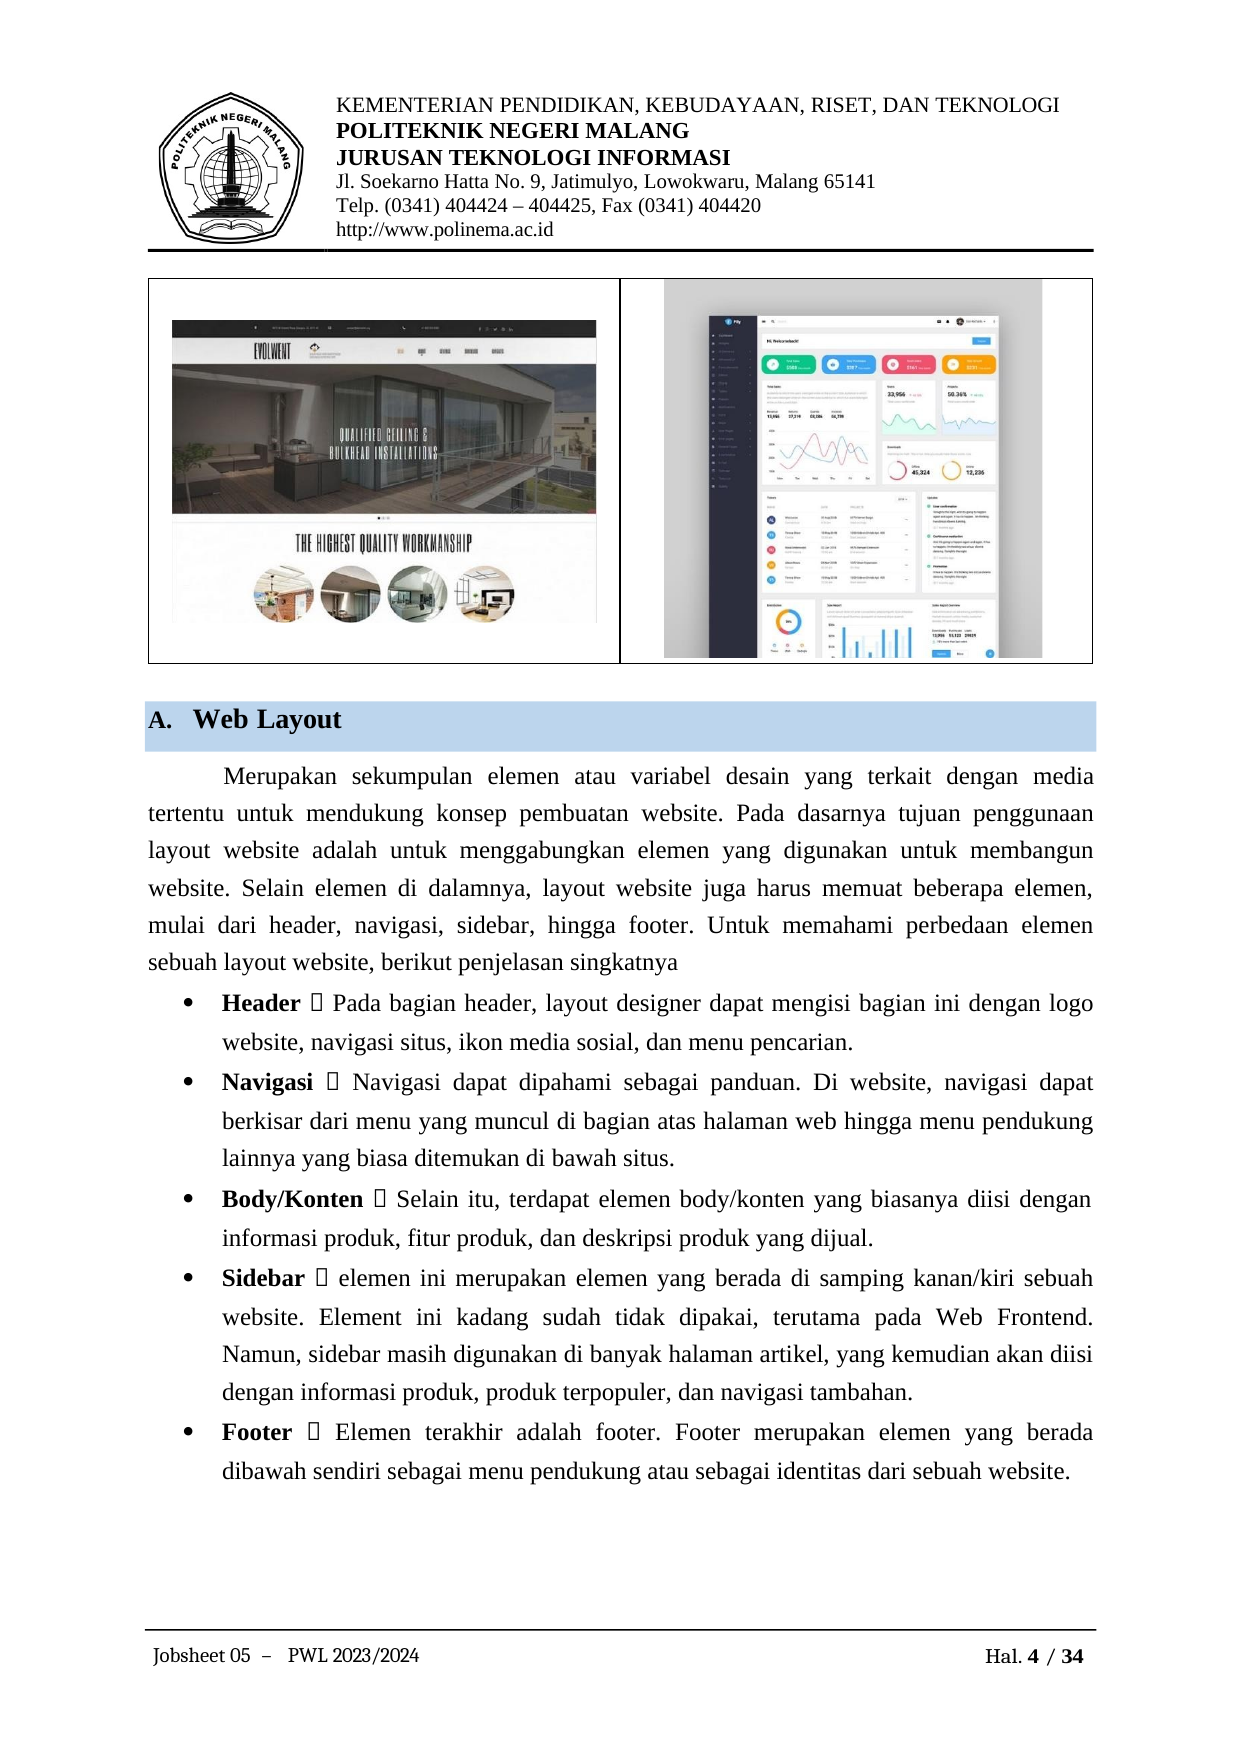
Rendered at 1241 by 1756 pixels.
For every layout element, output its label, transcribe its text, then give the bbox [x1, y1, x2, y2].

table_header [621, 279, 1092, 663]
picture [172, 320, 597, 623]
picture [664, 279, 1043, 658]
list Sidebar  elemen ini merupakan elemen yang berada di samping kanan/kiri sebuah website. Element ini kadang sudah tidak dipakai, terutama pada Web Frontend. Namun, sidebar masih digunakan di banyak halaman artikel, yang kemudian akan diisi dengan informasi produk, produk terpopuler, dan navigasi tambahan. [184, 1259, 1094, 1406]
list Header  Pada bagian header, layout designer dapat mengisi bagian ini dengan logo website, navigasi situs, ikon media sosial, dan menu pencarian. [184, 985, 1094, 1056]
list Navigasi  Navigasi dapat dipahami sebagai panduan. Di website, navigasi dapat berkisar dari menu yang muncul di bagian atas halaman web hingga menu pendukung lainnya yang biasa ditemukan di bawah situs. [184, 1063, 1094, 1172]
list Body/Konten  Selain itu, terdapat elemen body/konten yang biasanya diisi dengan informasi produk, fitur produk, dan deskripsi produk yang dijual. [184, 1181, 1093, 1252]
table_header [149, 279, 619, 663]
list Footer  Elemen terakhir adalah footer. Footer merupakan elemen yang berada dibawah sendiri sebagai menu pendukung atau sebagai identitas dari sebuah website. [184, 1414, 1094, 1485]
picture [158, 92, 304, 244]
text Merupakan sekumpulan elemen atau variabel desain yang terkait dengan media tertentu untuk mendukung konsep pembuatan website. Pada dasarnya tujuan penggunaan layout website adalah untuk menggabungkan elemen yang digunakan untuk membangun website. Selain elemen di dalamnya, layout website juga harus memuat beberapa elemen, mulai dari header, navigasi, sidebar, hingga footer. Untuk memahami perbedaan elemen sebuah layout website, berikut penjelasan singkatnya [148, 699, 1094, 976]
